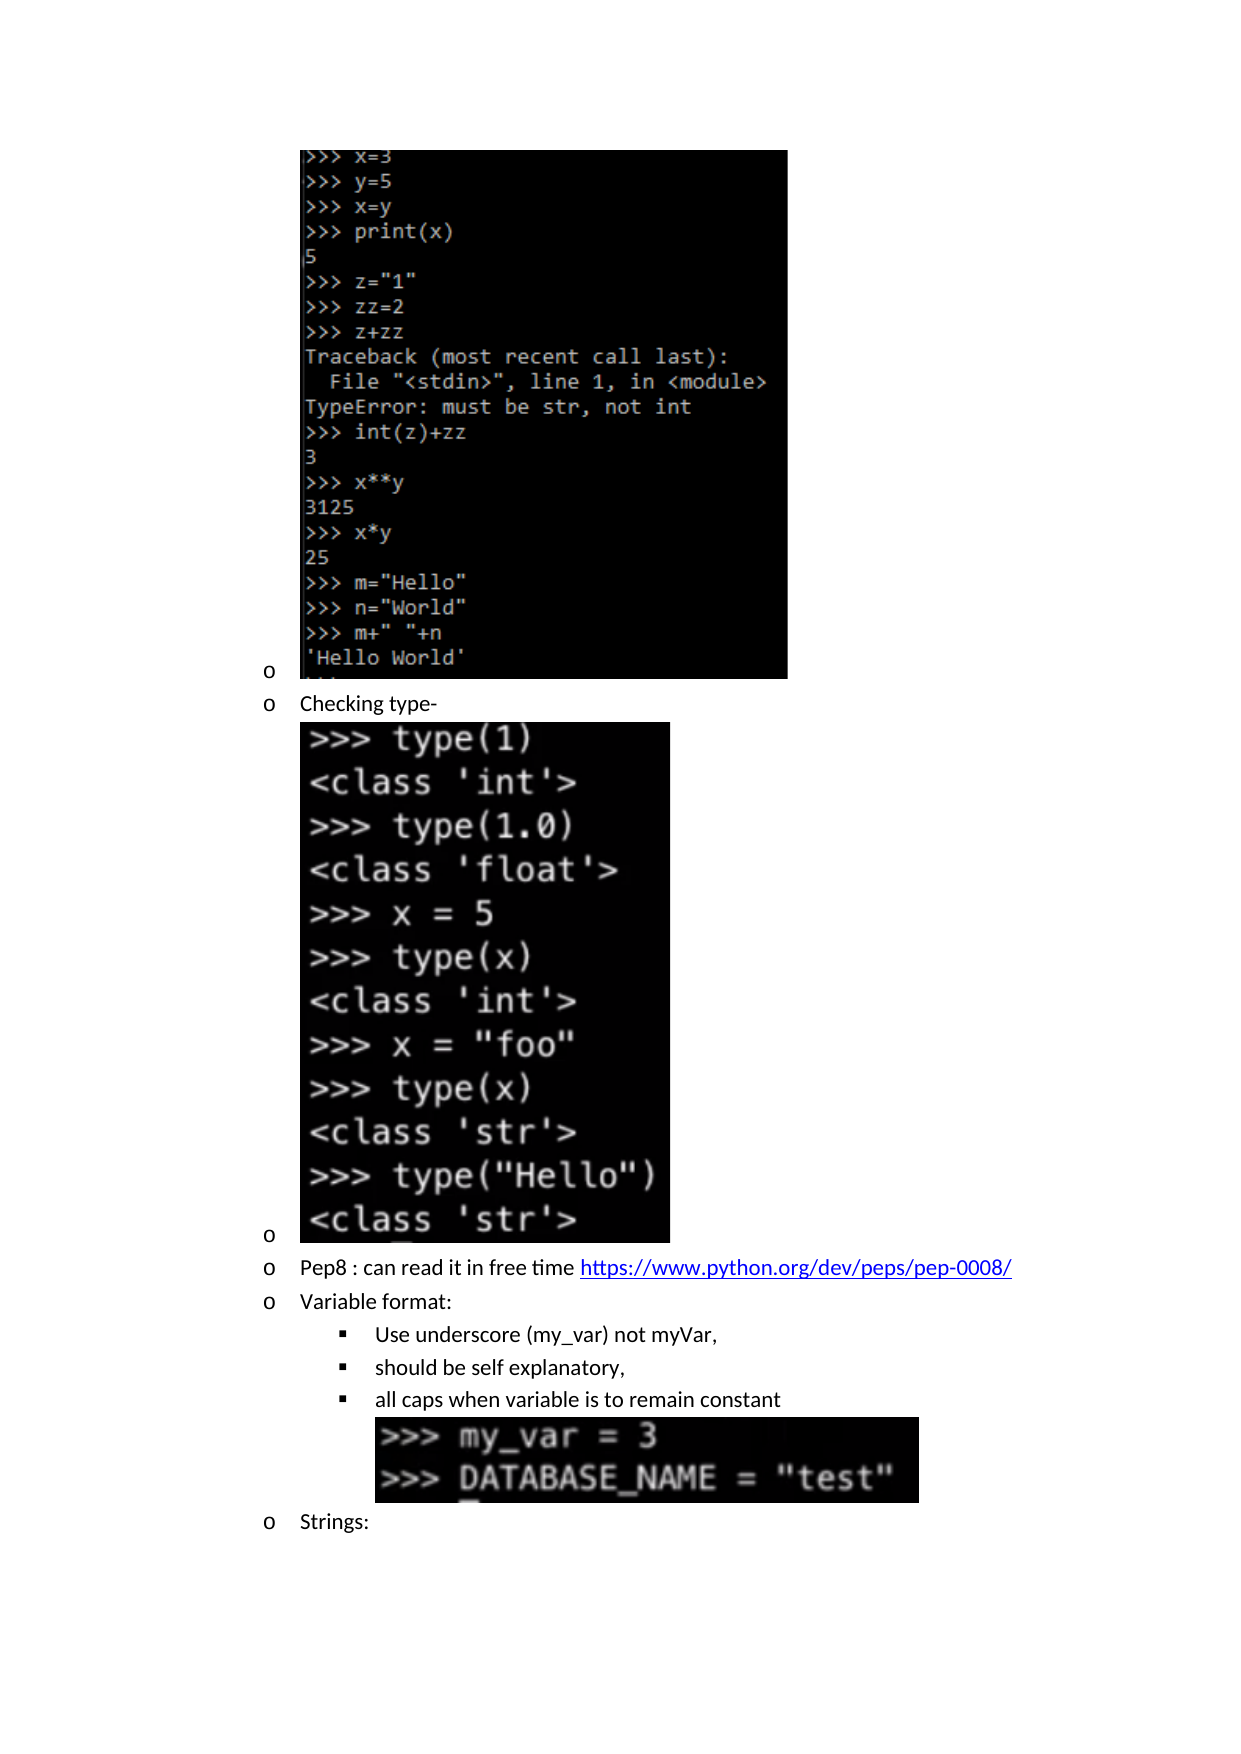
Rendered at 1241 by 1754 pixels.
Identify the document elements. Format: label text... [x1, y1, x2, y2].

list Pep8 : can read it in free time https://www.python.org/dev/peps/pep-0008/ [262, 1253, 1090, 1283]
list Strings: [262, 1507, 1090, 1536]
picture [375, 1417, 919, 1503]
picture [300, 722, 671, 1243]
list Checking type- [262, 689, 1090, 718]
list Use underscore (my_var) not myVar, [337, 1321, 1090, 1348]
list all caps when variable is to remain constant [337, 1385, 1090, 1413]
list should be self explanatory, [337, 1353, 1090, 1381]
list Variable format: [262, 1287, 1090, 1316]
picture [300, 150, 788, 679]
